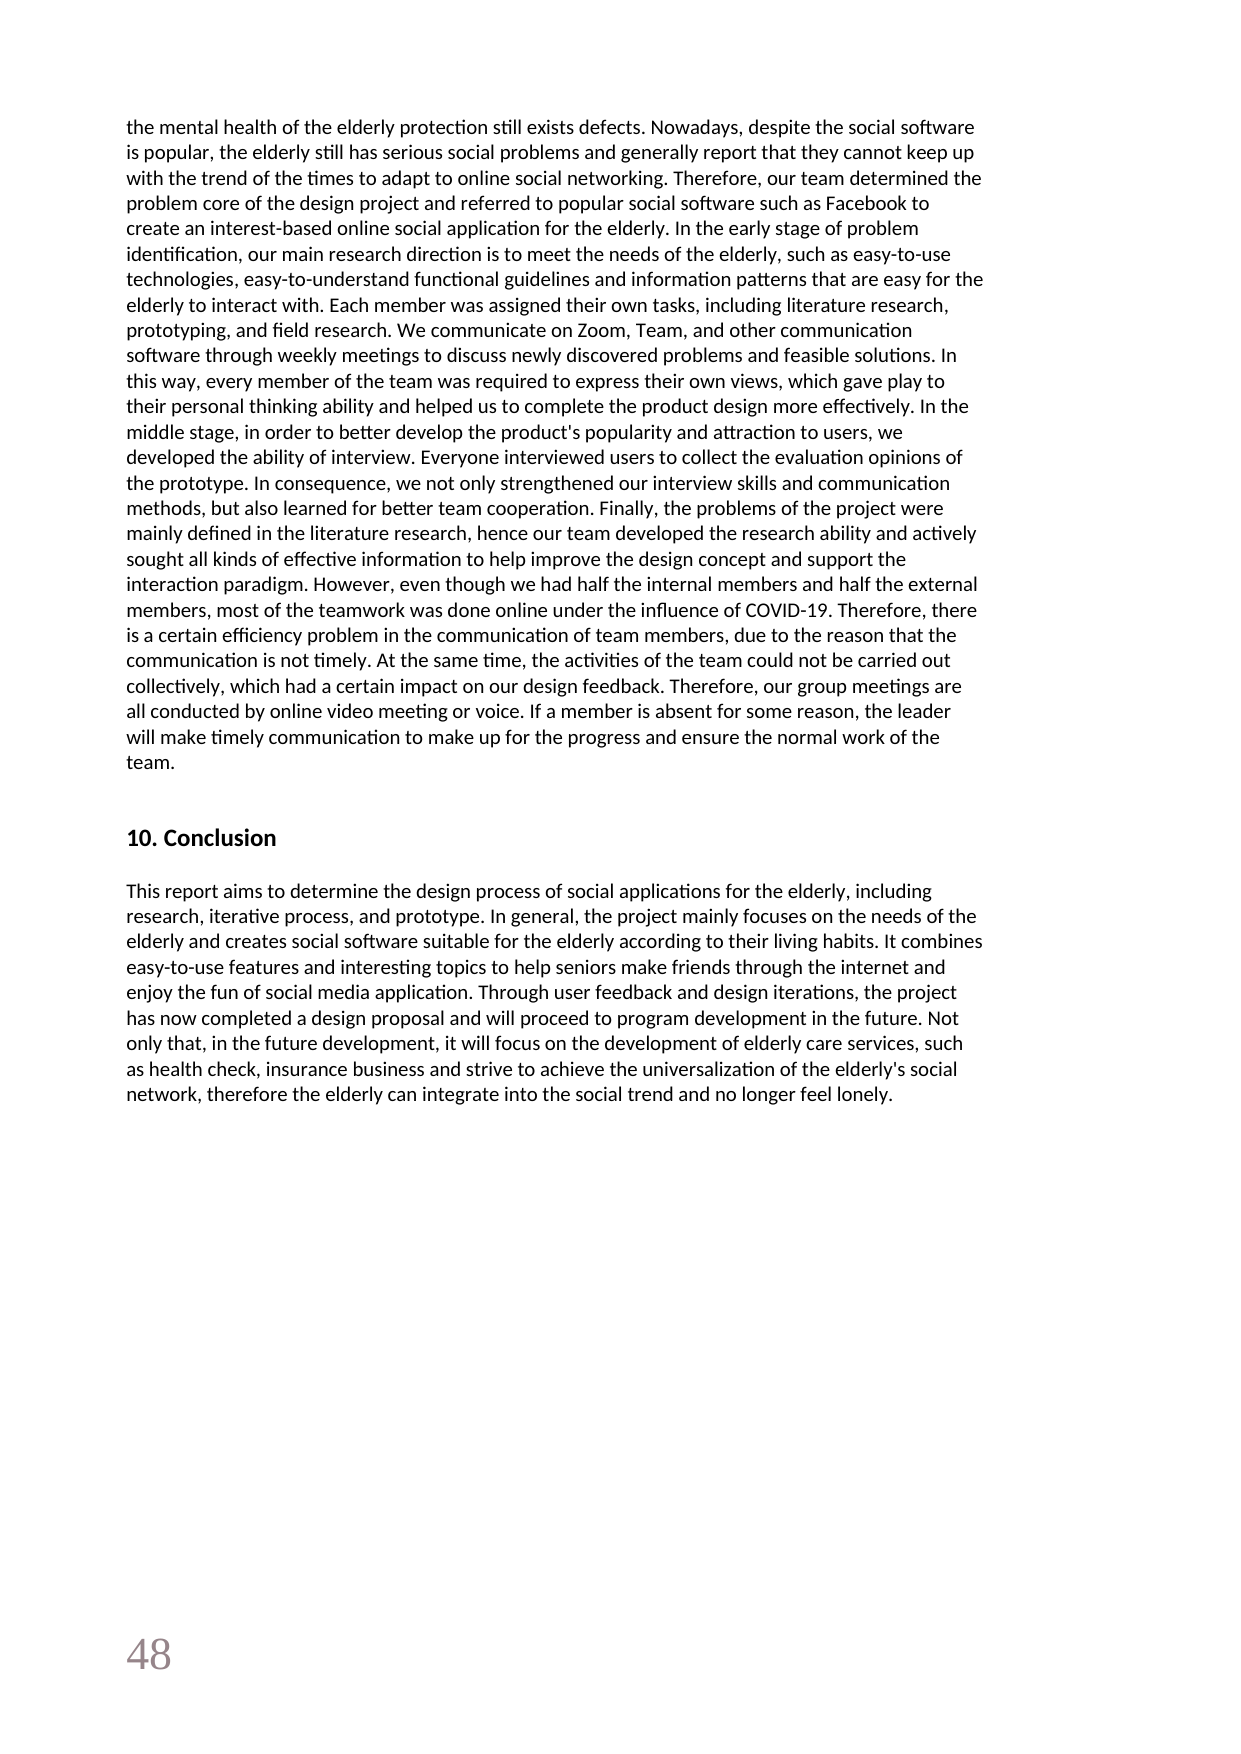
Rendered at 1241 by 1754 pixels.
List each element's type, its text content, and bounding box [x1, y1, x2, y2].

text 10. Conclusion [126, 822, 985, 853]
text This report aims to determine the design process of social applications for the elderly, including research, iterative process, and prototype. In general, the project mainly focuses on the needs of the elderly and creates social software suitable for the elderly according to their living habits. It combines easy-to-use features and interesting topics to help seniors make friends through the internet and enjoy the fun of social media application. Through user feedback and design iterations, the project has now completed a design proposal and will proceed to program development in the future. Not only that, in the future development, it will focus on the development of elderly care services, such as health check, insurance business and strive to achieve the universalization of the elderly's social network, therefore the elderly can integrate into the social trend and no longer feel lonely. [126, 878, 985, 1107]
